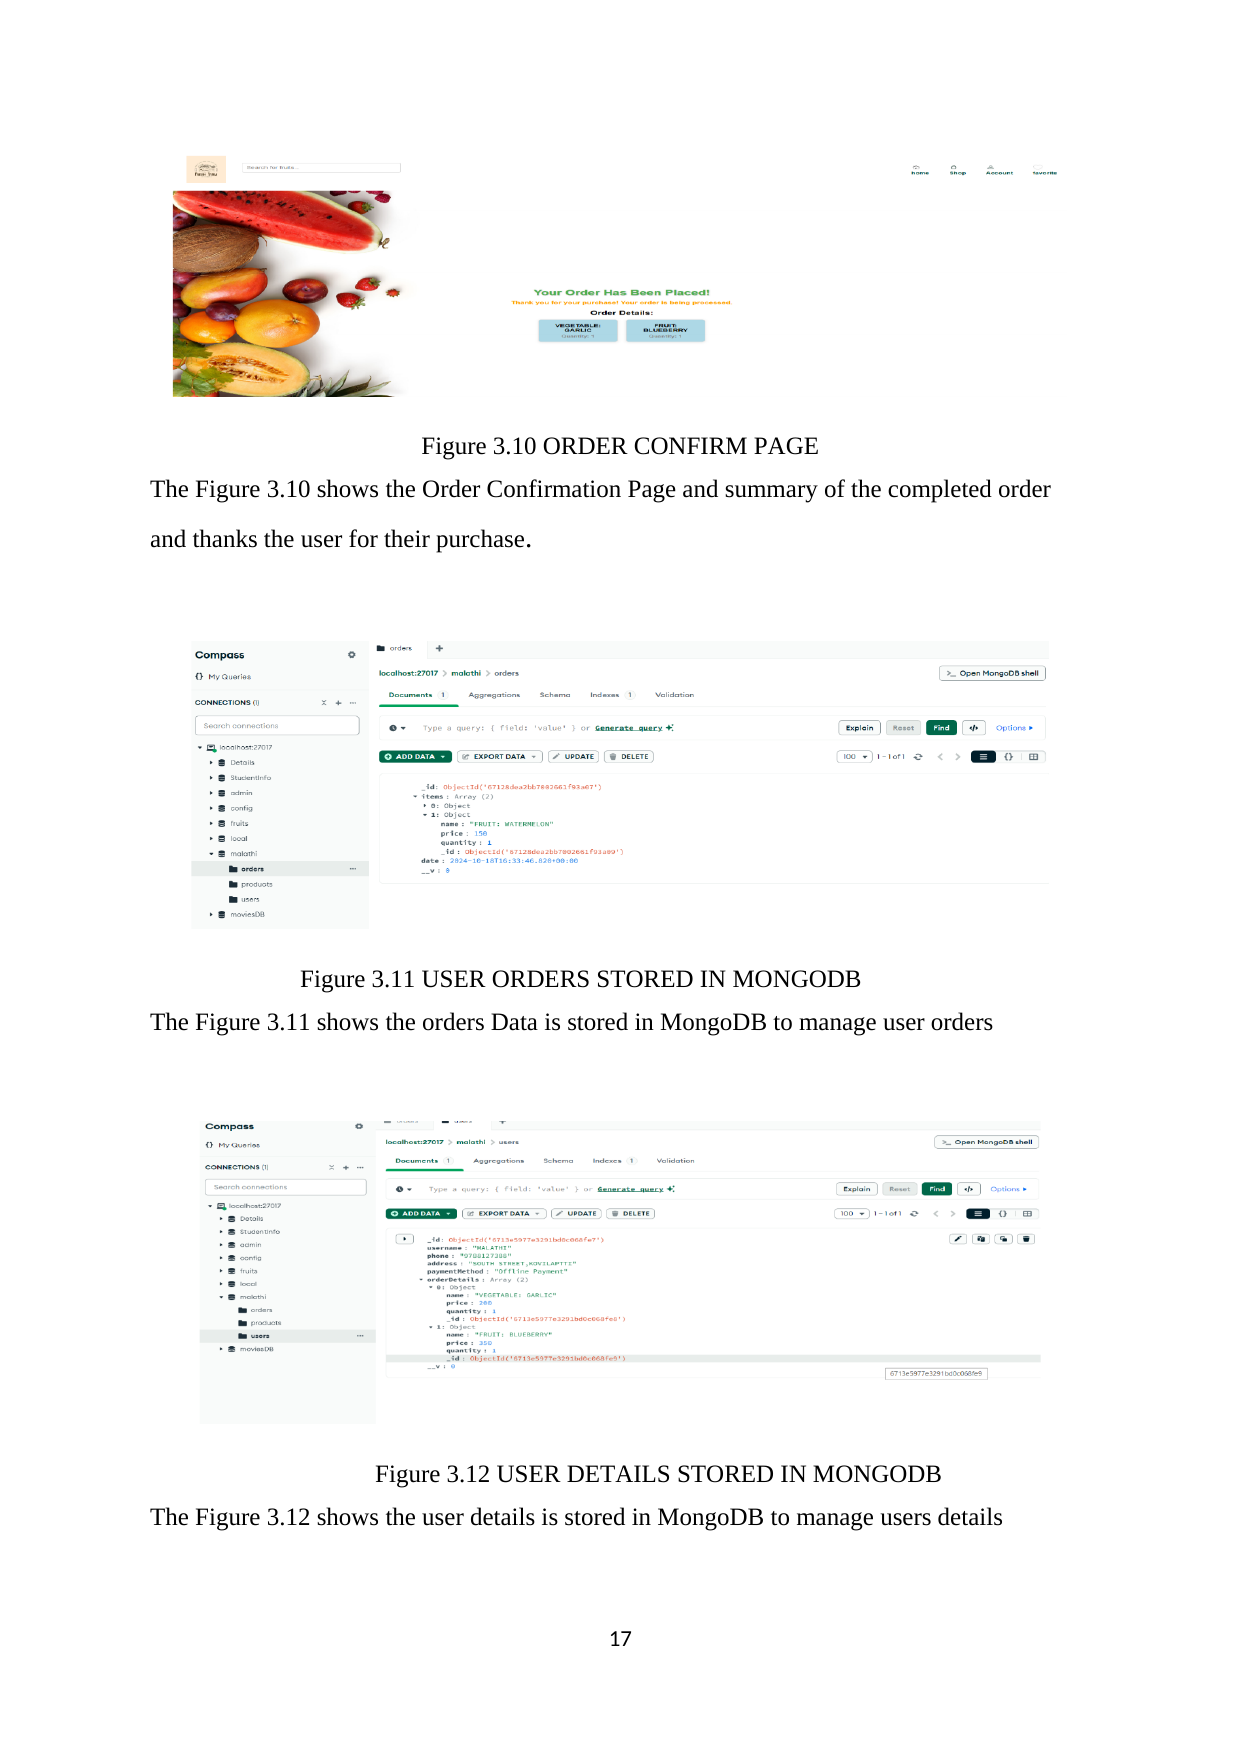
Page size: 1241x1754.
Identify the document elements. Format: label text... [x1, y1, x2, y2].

picture [172, 150, 1068, 397]
text Figure 3.12 USER DETAILS STORED IN MONGODB [300, 1459, 1090, 1487]
text Figure 3.11 USER ORDERS STORED IN MONGODB [300, 964, 1090, 992]
text Figure 3.10 ORDER CONFIRM PAGE [150, 431, 1090, 460]
picture [191, 641, 1049, 929]
picture [199, 1121, 1041, 1424]
text The Figure 3.11 shows the orders Data is stored in MongoDB to manage user orders [150, 1007, 1090, 1036]
text The Figure 3.12 shows the user details is stored in MongoDB to manage users details [150, 1502, 1090, 1531]
text The Figure 3.10 shows the Order Confirmation Page and summary of the completed order and thanks the user for their purchase. [150, 474, 1090, 553]
